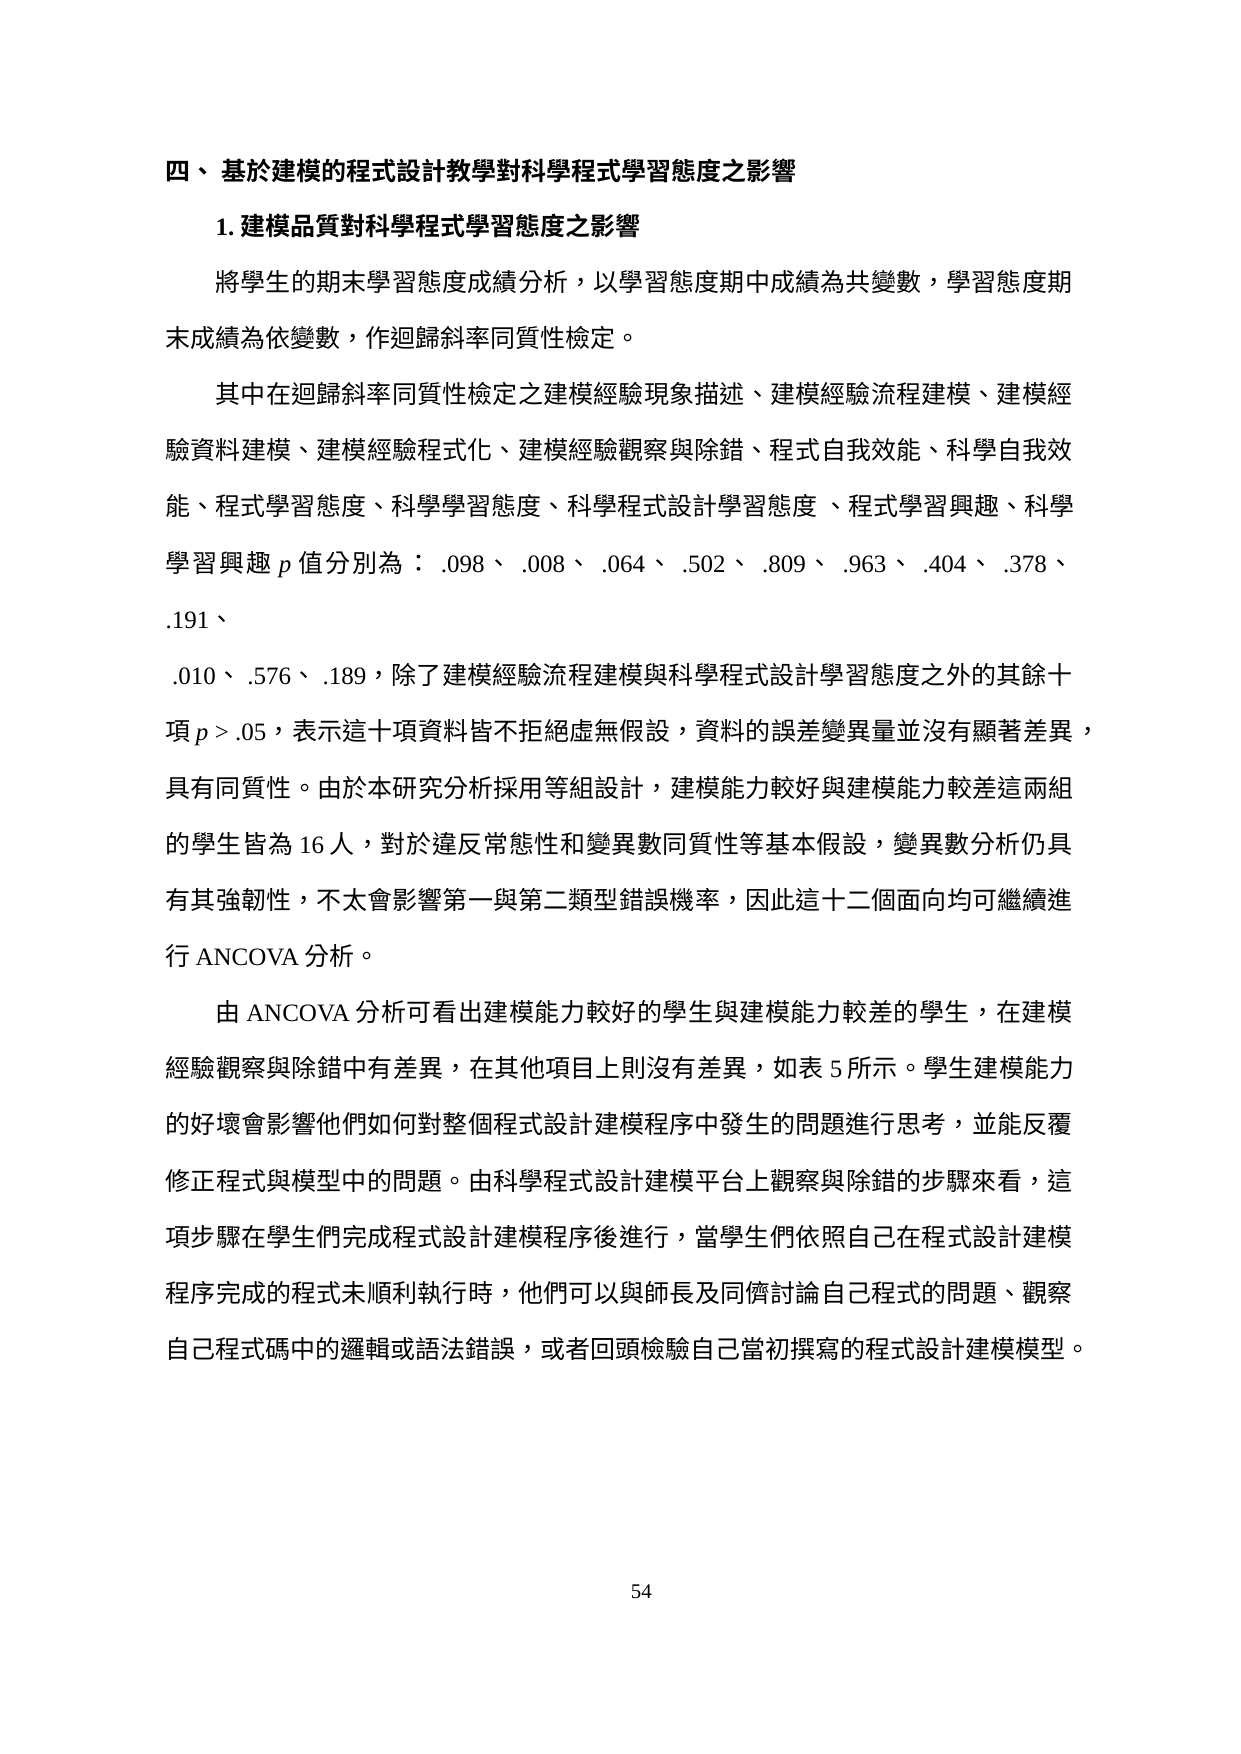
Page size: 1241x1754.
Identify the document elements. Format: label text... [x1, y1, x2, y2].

text 其中在迴歸斜率同質性檢定之建模經驗現象描述、建模經驗流程建模、建模經驗資料建模、建模經驗程式化、建模經驗觀察與除錯、程式自我效能、科學自我效能、程式學習態度、科學學習態度、科學程式設計學習態度 、程式學習興趣、科學學習興趣p值分別為： .098、 .008、 .064、 .502、 .809、 .963、 .404、 .378、 .191、 .010、 .576、 .189，除了建模經驗流程建模與科學程式設計學習態度之外的其餘十項p > .05，表示這十項資料皆不拒絕虛無假設，資料的誤差變異量並沒有顯著差異，具有同質性。由於本研究分析採用等組設計，建模能力較好與建模能力較差這兩組的學生皆為16人，對於違反常態性和變異數同質性等基本假設，變異數分析仍具有其強韌性，不太會影響第一與第二類型錯誤機率，因此這十二個面向均可繼續進行ANCOVA分析。 [165, 374, 1075, 974]
text 1. 建模品質對科學程式學習態度之影響 [165, 206, 1075, 244]
text 將學生的期末學習態度成績分析，以學習態度期中成績為共變數，學習態度期末成績為依變數，作迴歸斜率同質性檢定。 [165, 262, 1075, 356]
text 四、 基於建模的程式設計教學對科學程式學習態度之影響 [165, 151, 1075, 188]
